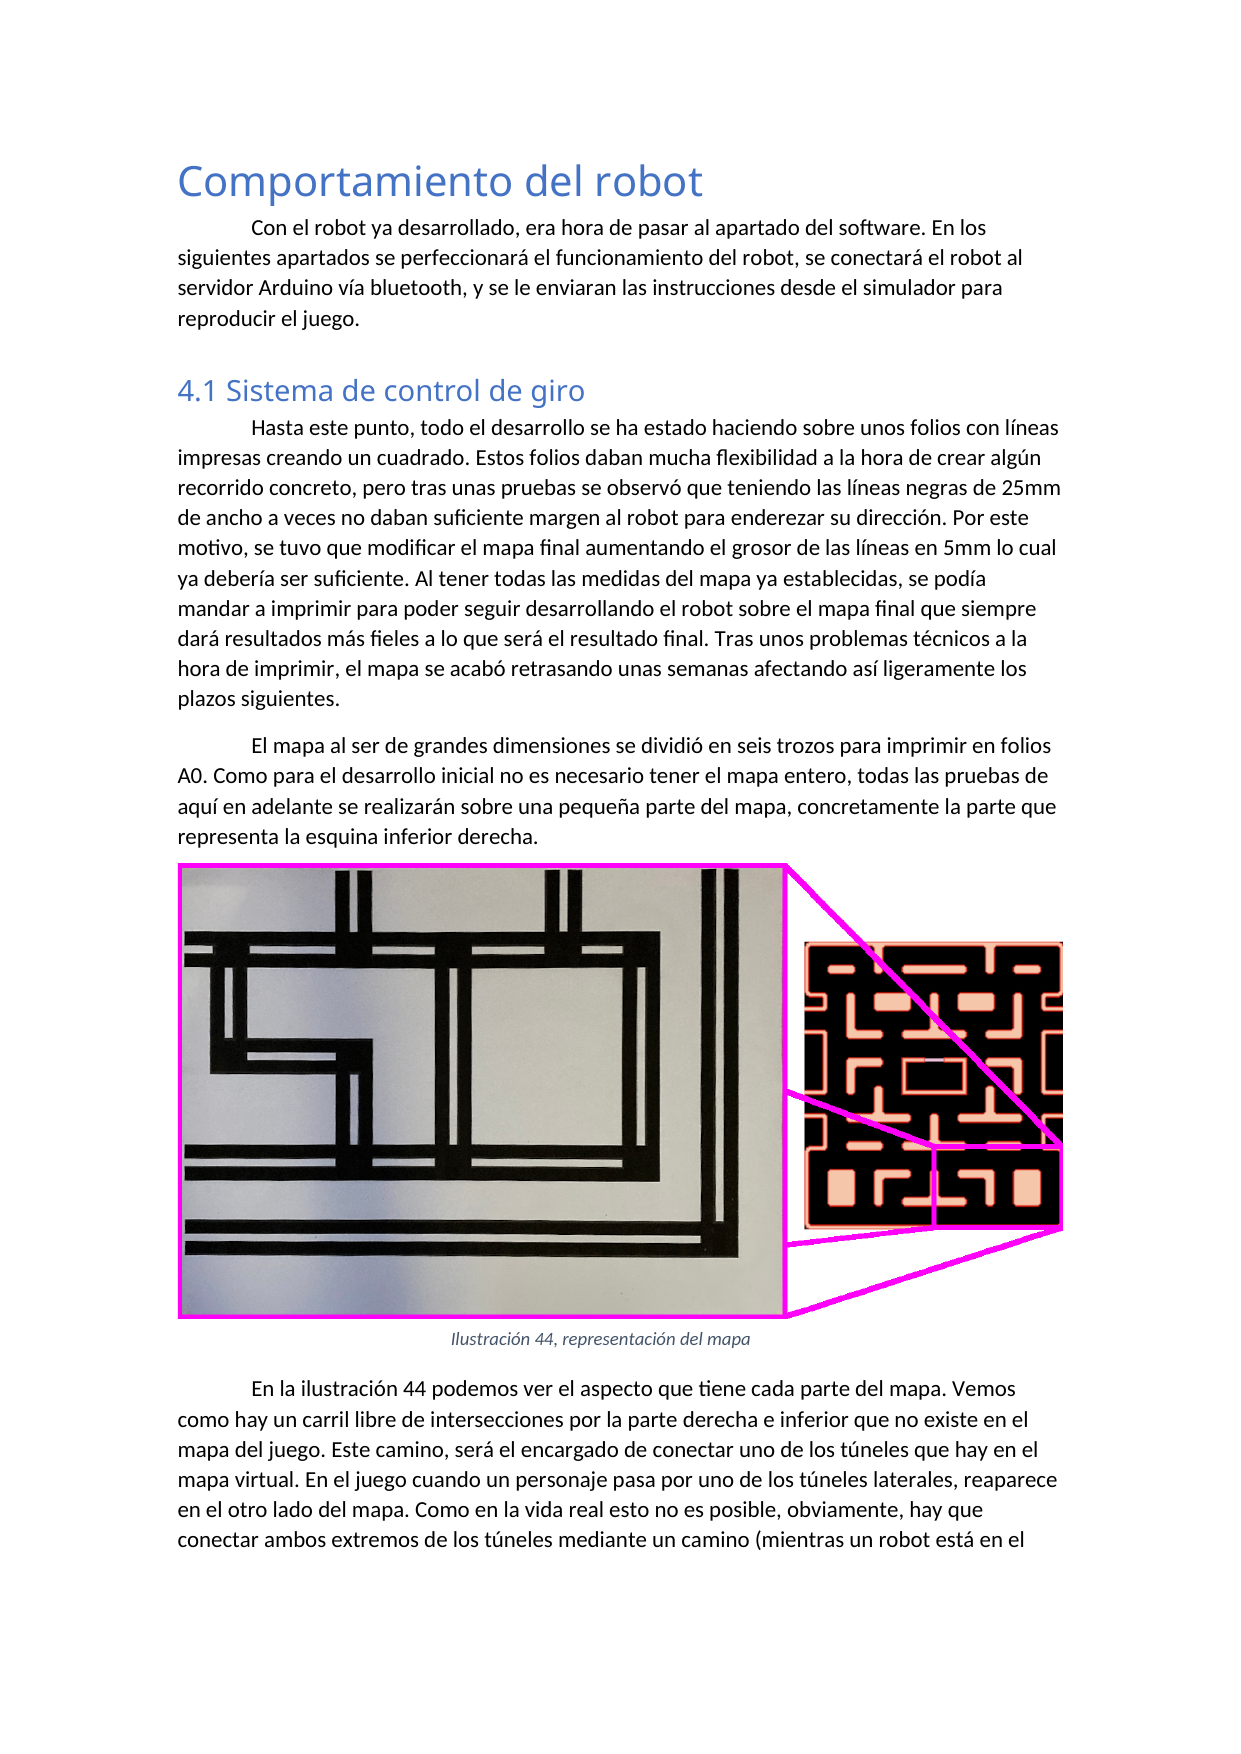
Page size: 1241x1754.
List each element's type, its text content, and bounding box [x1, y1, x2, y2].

text 4.1 Sistema de control de giro [177, 370, 1063, 409]
text Hasta este punto, todo el desarrollo se ha estado haciendo sobre unos folios con líneas impresas creando un cuadrado. Estos folios daban mucha flexibilidad a la hora de crear algún recorrido concreto, pero tras unas pruebas se observó que teniendo las líneas negras de 25mm de ancho a veces no daban suficiente margen al robot para enderezar su dirección. Por este motivo, se tuvo que modificar el mapa final aumentando el grosor de las líneas en 5mm lo cual ya debería ser suficiente. Al tener todas las medidas del mapa ya establecidas, se podía mandar a imprimir para poder seguir desarrollando el robot sobre el mapa final que siempre dará resultados más fieles a lo que será el resultado final. Tras unos problemas técnicos a la hora de imprimir, el mapa se acabó retrasando unas semanas afectando así ligeramente los plazos siguientes. [177, 413, 1063, 712]
text Comportamiento del robot [177, 152, 1063, 208]
text Con el robot ya desarrollado, era hora de pasar al apartado del software. En los siguientes apartados se perfeccionará el funcionamiento del robot, se conectará el robot al servidor Arduino vía bluetooth, y se le enviaran las instrucciones desde el simulador para reproducir el juego. [177, 213, 1063, 332]
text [177, 1319, 1063, 1554]
picture [177, 863, 1063, 1319]
text El mapa al ser de grandes dimensiones se dividió en seis trozos para imprimir en folios A0. Como para el desarrollo inicial no es necesario tener el mapa entero, todas las pruebas de aquí en adelante se realizarán sobre una pequeña parte del mapa, concretamente la parte que representa la esquina inferior derecha. [177, 731, 1063, 850]
